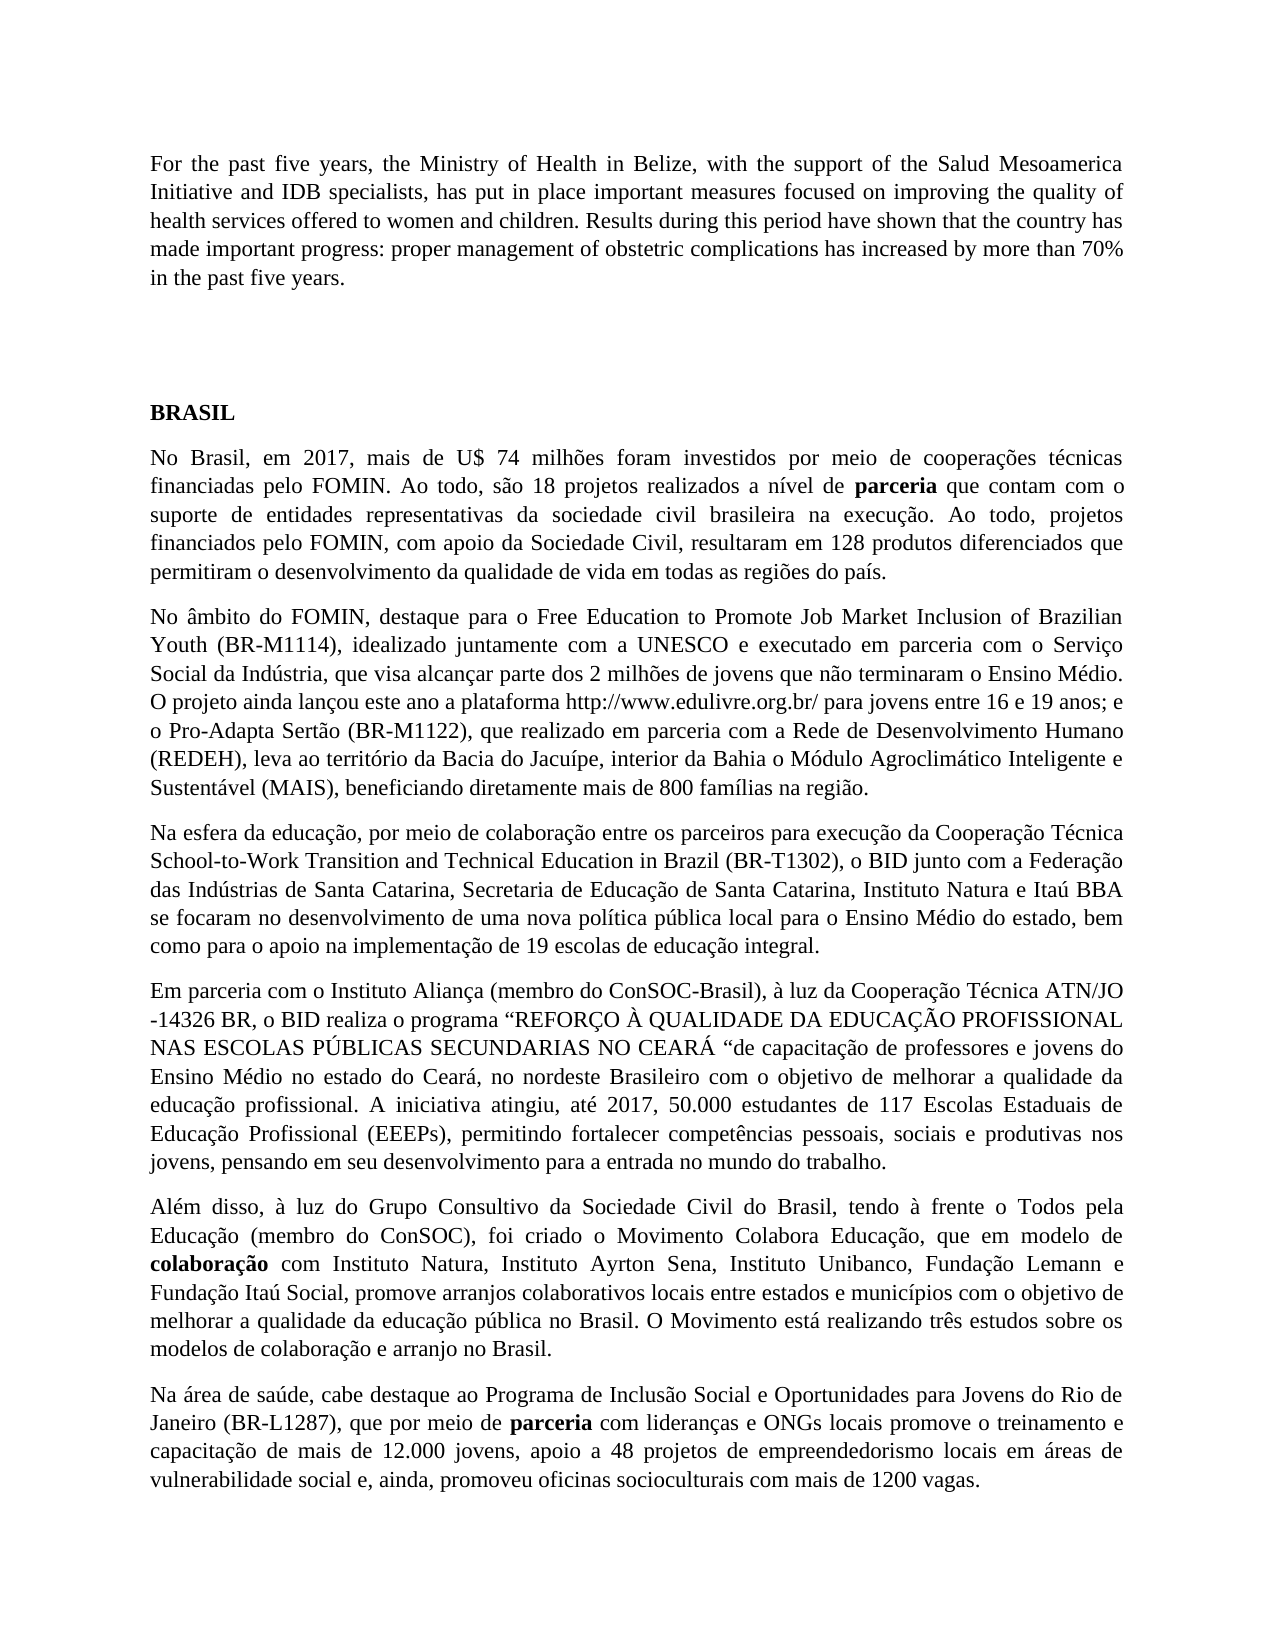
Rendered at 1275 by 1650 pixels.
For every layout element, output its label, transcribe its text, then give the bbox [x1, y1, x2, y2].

text Na área de saúde, cabe destaque ao Programa de Inclusão Social e Oportunidades para Jovens do Rio de Janeiro (BR-L1287), que por meio de parceria com lideranças e ONGs locais promove o treinamento e capacitação de mais de 12.000 jovens, apoio a 48 projetos de empreendedorismo locais em áreas de vulnerabilidade social e, ainda, promoveu oficinas socioculturais com mais de 1200 vagas. [150, 1381, 1125, 1492]
text BRASIL [150, 399, 1125, 425]
text Na esfera da educação, por meio de colaboração entre os parceiros para execução da Cooperação Técnica School-to-Work Transition and Technical Education in Brazil (BR-T1302), o BID junto com a Federação das Indústrias de Santa Catarina, Secretaria de Educação de Santa Catarina, Instituto Natura e Itaú BBA se focaram no desenvolvimento de uma nova política pública local para o Ensino Médio do estado, bem como para o apoio na implementação de 19 escolas de educação integral. [150, 819, 1125, 959]
text For the past five years, the Ministry of Health in Belize, with the support of the Salud Mesoamerica Initiative and IDB specialists, has put in place important measures focused on improving the quality of health services offered to women and children. Results during this period have shown that the country has made important progress: proper management of obstetric complications has increased by more than 70% in the past five years. [150, 150, 1125, 290]
text Além disso, à luz do Grupo Consultivo da Sociedade Civil do Brasil, tendo à frente o Todos pela Educação (membro do ConSOC), foi criado o Movimento Colabora Educação, que em modelo de colaboração com Instituto Natura, Instituto Ayrton Sena, Instituto Unibanco, Fundação Lemann e Fundação Itaú Social, promove arranjos colaborativos locais entre estados e municípios com o objetivo de melhorar a qualidade da educação pública no Brasil. O Movimento está realizando três estudos sobre os modelos de colaboração e arranjo no Brasil. [150, 1193, 1125, 1362]
text No Brasil, em 2017, mais de U$ 74 milhões foram investidos por meio de cooperações técnicas financiadas pelo FOMIN. Ao todo, são 18 projetos realizados a nível de parceria que contam com o suporte de entidades representativas da sociedade civil brasileira na execução. Ao todo, projetos financiados pelo FOMIN, com apoio da Sociedade Civil, resultaram em 128 produtos diferenciados que permitiram o desenvolvimento da qualidade de vida em todas as regiões do país. [150, 444, 1125, 584]
text No âmbito do FOMIN, destaque para o Free Education to Promote Job Market Inclusion of Brazilian Youth (BR-M1114), idealizado juntamente com a UNESCO e executado em parceria com o Serviço Social da Indústria, que visa alcançar parte dos 2 milhões de jovens que não terminaram o Ensino Médio. O projeto ainda lançou este ano a plataforma http://www.edulivre.org.br/ para jovens entre 16 e 19 anos; e o Pro-Adapta Sertão (BR-M1122), que realizado em parceria com a Rede de Desenvolvimento Humano (REDEH), leva ao território da Bacia do Jacuípe, interior da Bahia o Módulo Agroclimático Inteligente e Sustentável (MAIS), beneficiando diretamente mais de 800 famílias na região. [150, 603, 1125, 800]
text Em parceria com o Instituto Aliança (membro do ConSOC-Brasil), à luz da Cooperação Técnica ATN/JO -14326 BR, o BID realiza o programa “REFORÇO À QUALIDADE DA EDUCAÇÃO PROFISSIONAL NAS ESCOLAS PÚBLICAS SECUNDARIAS NO CEARÁ “de capacitação de professores e jovens do Ensino Médio no estado do Ceará, no nordeste Brasileiro com o objetivo de melhorar a qualidade da educação profissional. A iniciativa atingiu, até 2017, 50.000 estudantes de 117 Escolas Estaduais de Educação Profissional (EEEPs), permitindo fortalecer competências pessoais, sociais e produtivas nos jovens, pensando em seu desenvolvimento para a entrada no mundo do trabalho. [150, 978, 1125, 1174]
